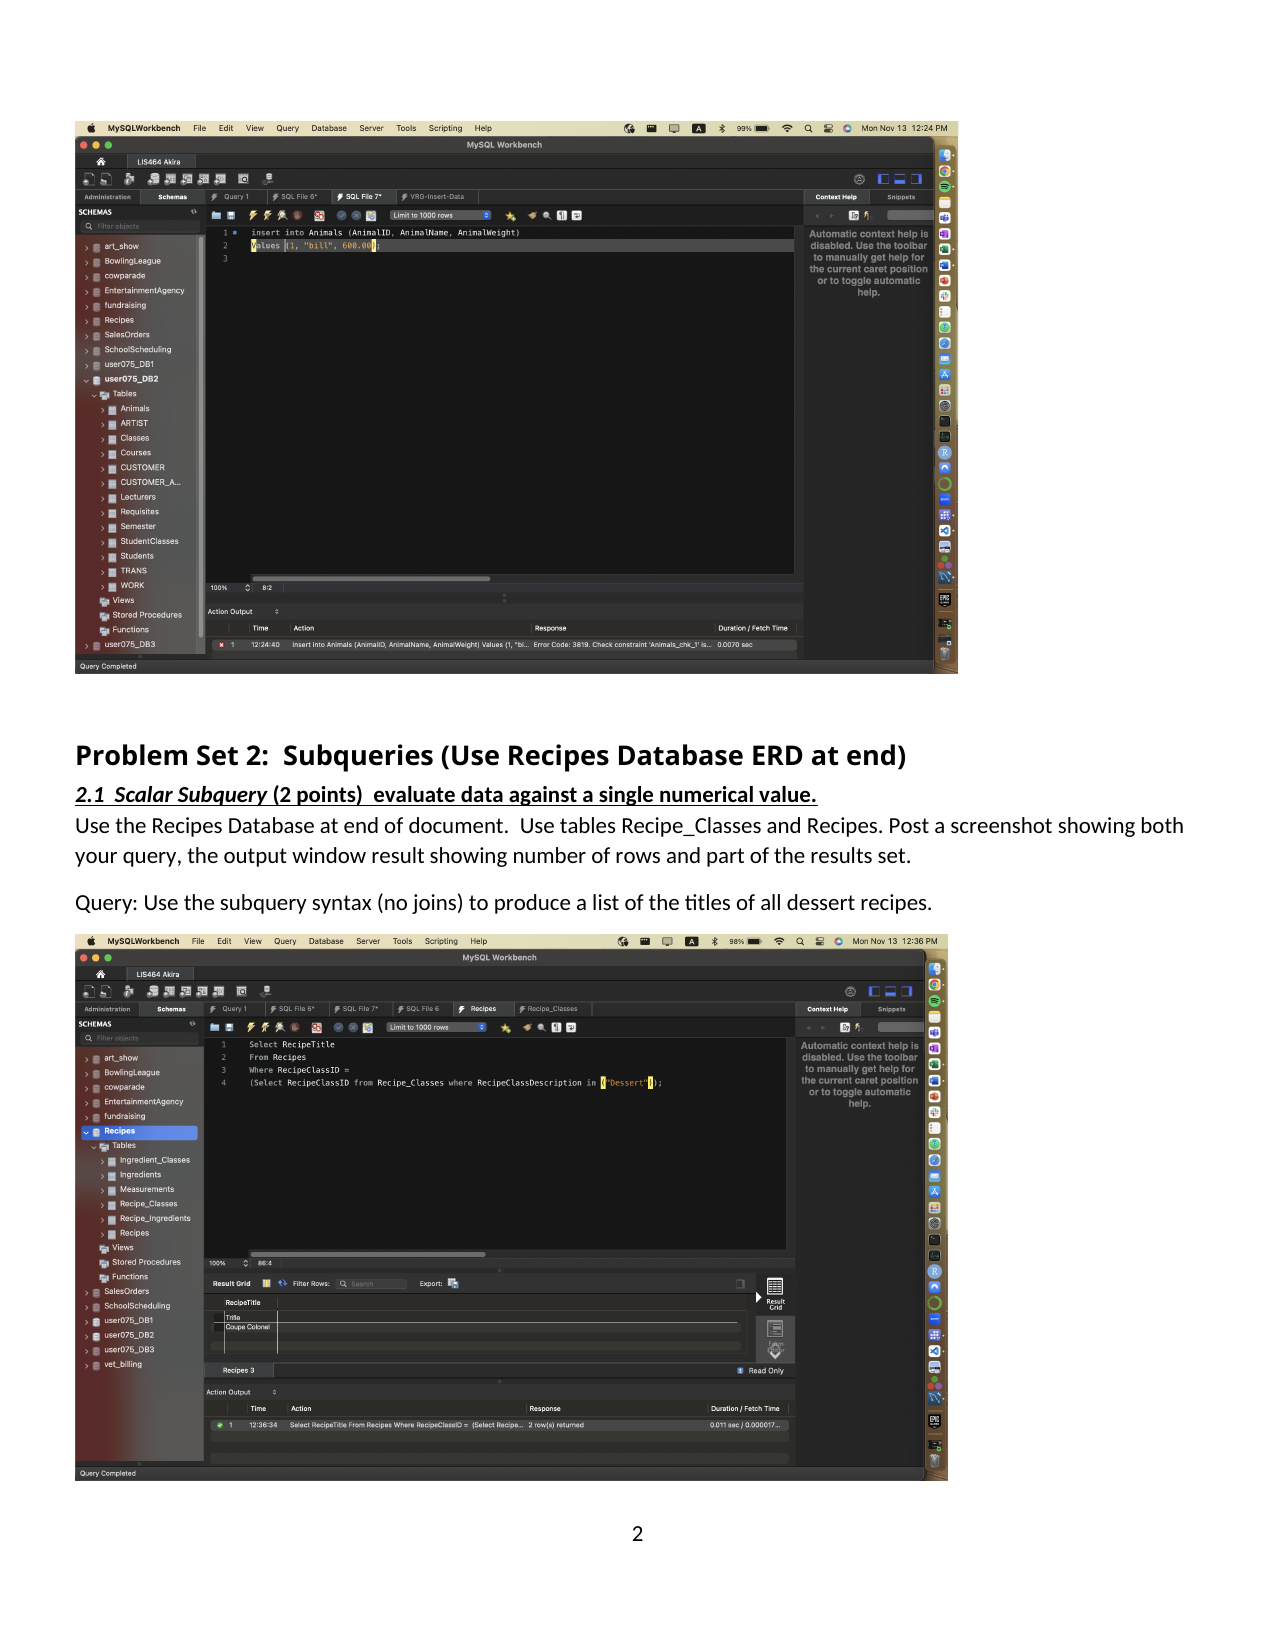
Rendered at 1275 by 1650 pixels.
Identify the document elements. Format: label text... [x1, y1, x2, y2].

picture [75, 934, 949, 1481]
picture [75, 121, 959, 674]
text Query: Use the subquery syntax (no joins) to produce a list of the titles of all dessert recipes. [75, 888, 1200, 916]
subtitle 2.1 Scalar Subquery (2 points) evaluate data against a single numerical value. [75, 781, 1200, 809]
text Use the Recipes Database at end of document. Use tables Recipe_Classes and Recipes. Post a screenshot showing both your query, the output window result showing number of rows and part of the results set. [75, 811, 1200, 869]
subtitle Problem Set 2: Subqueries (Use Recipes Database ERD at end) [75, 737, 1200, 773]
